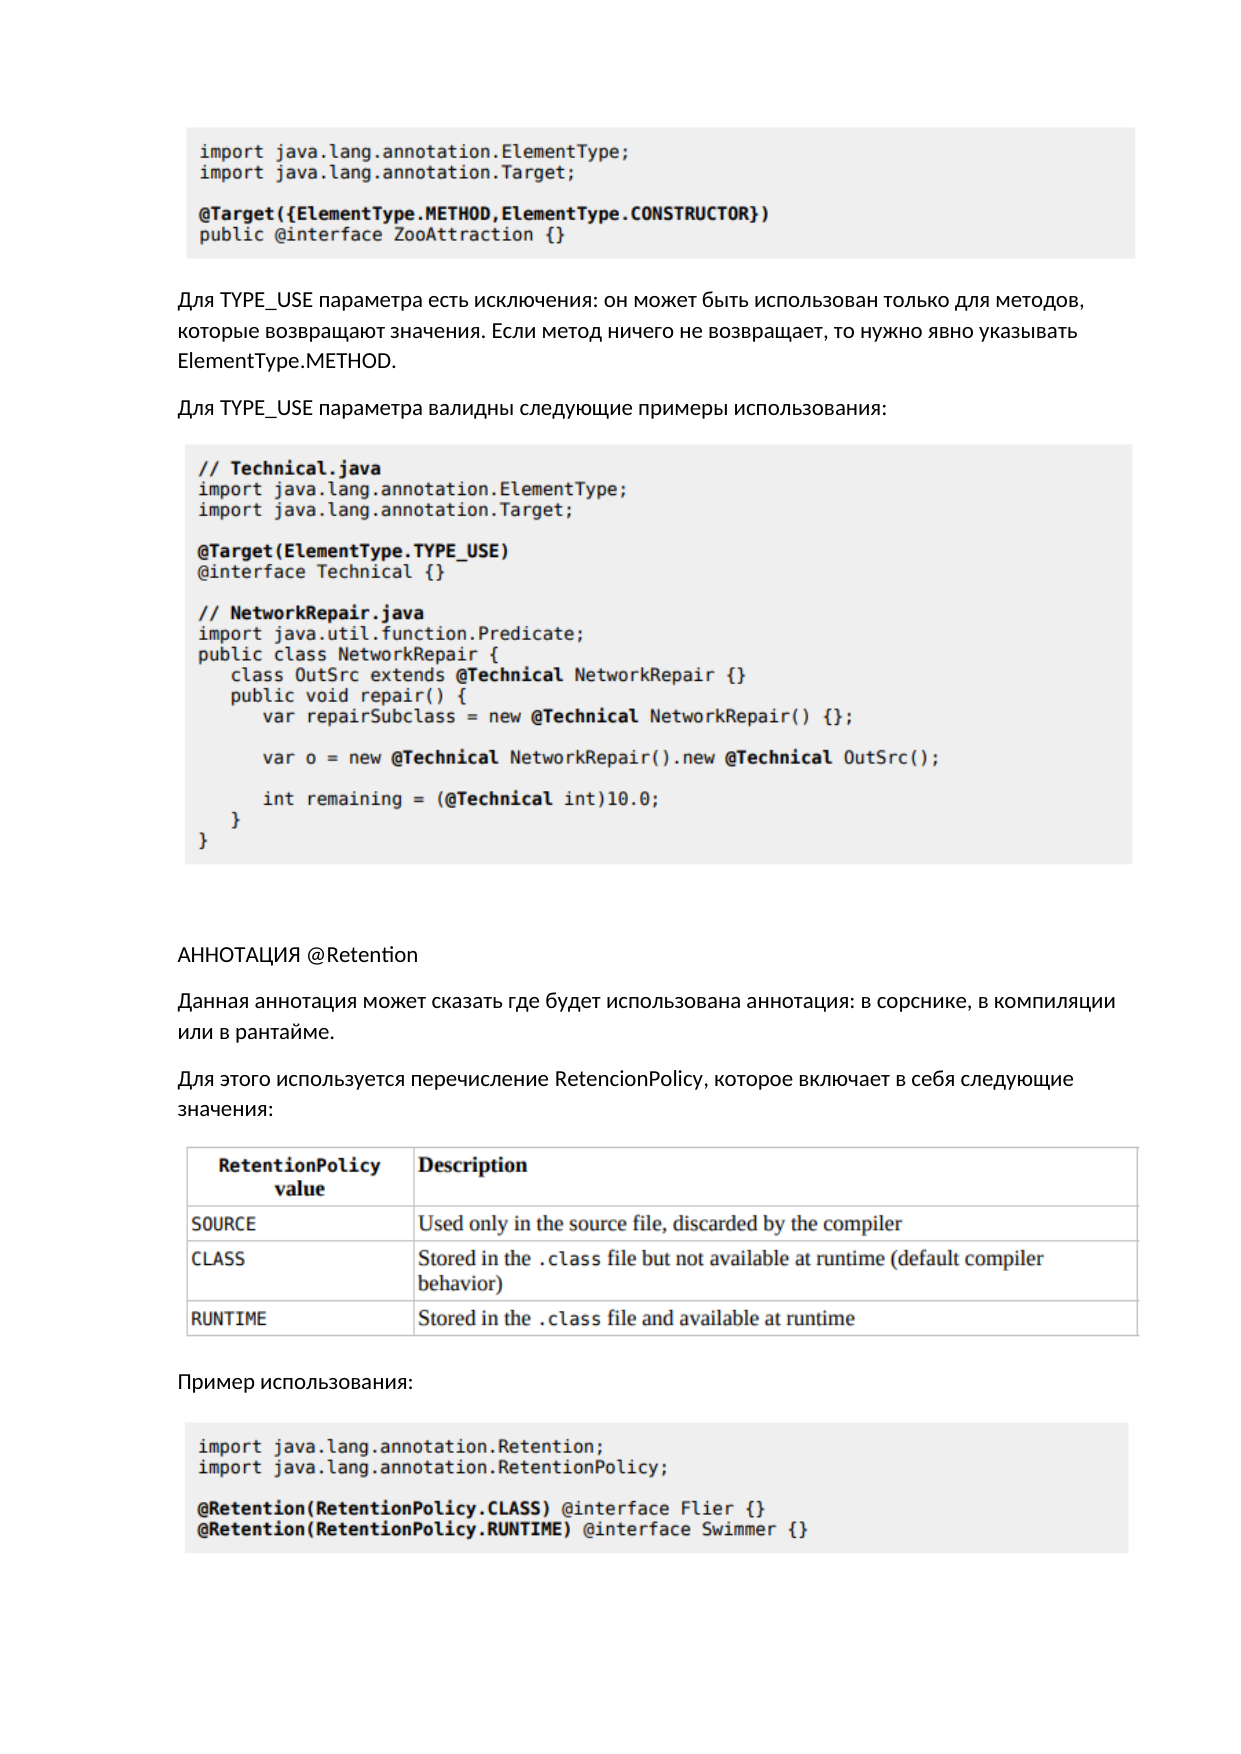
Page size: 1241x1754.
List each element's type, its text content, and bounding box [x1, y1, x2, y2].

text Пример использования: [177, 1367, 1152, 1395]
picture [177, 439, 1152, 874]
picture [177, 1413, 1152, 1563]
text Данная аннотация может сказать где будет использована аннотация: в сорснике, в компиляции или в рантайме. [177, 987, 1152, 1045]
text АННОТАЦИЯ @Retention [177, 940, 1152, 968]
text Для TYPE_USE параметра есть исключения: он может быть использован только для методов, которые возвращают значения. Если метод ничего не возвращает, то нужно явно указывать ElementType.METHOD. [177, 286, 1152, 374]
picture [177, 1140, 1152, 1349]
text Для TYPE_USE параметра валидны следующие примеры использования: [177, 393, 1152, 421]
picture [177, 118, 1152, 267]
text Для этого используется перечисление RetencionPolicy, которое включает в себя следующие значения: [177, 1064, 1152, 1122]
